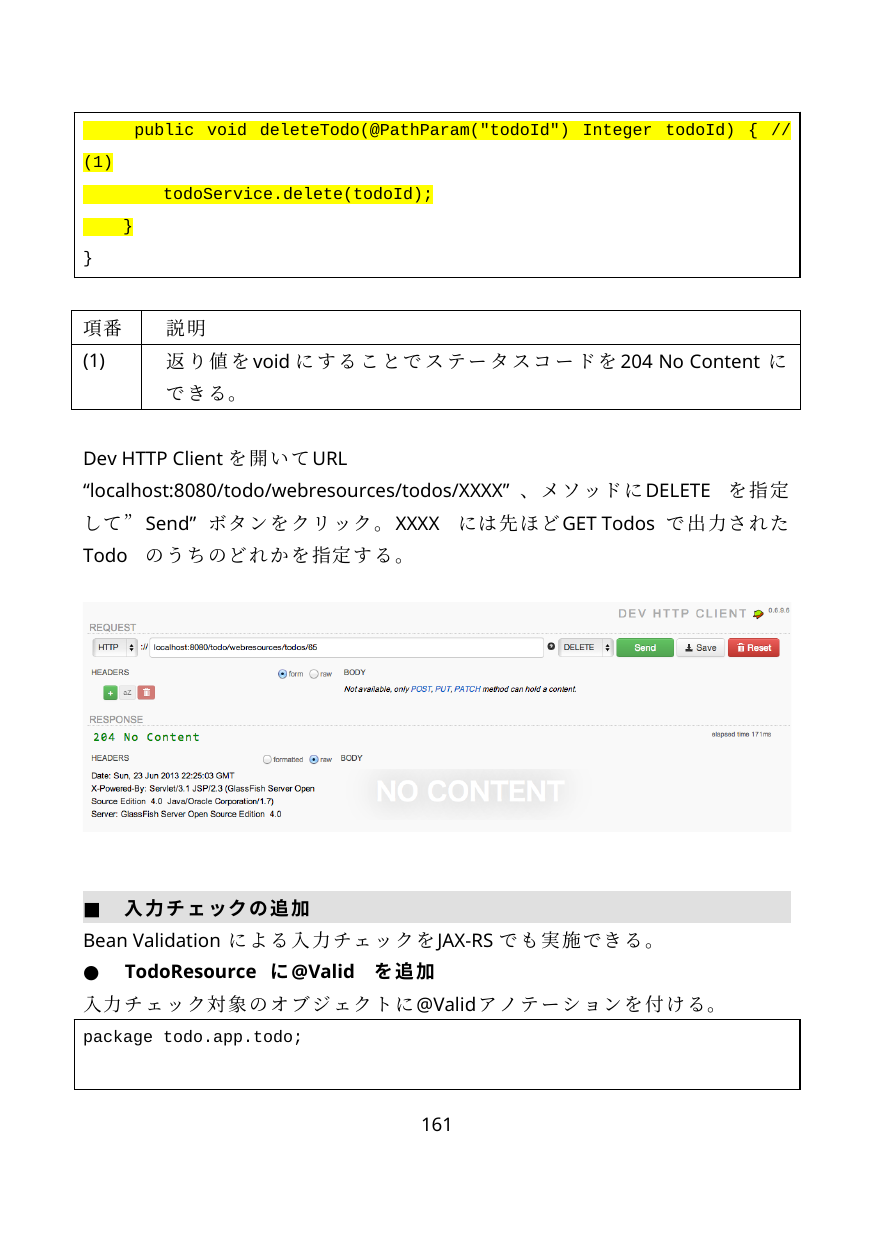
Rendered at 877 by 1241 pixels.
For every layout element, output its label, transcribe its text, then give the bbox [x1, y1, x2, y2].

text 入力チェック対象のオブジェクトに@Validアノテーションを付ける。 [83, 987, 791, 1019]
picture [82, 602, 792, 832]
text package todo.app.todo; [75, 1020, 799, 1054]
text } [75, 240, 799, 277]
text todoService.delete(todoId); [83, 179, 791, 211]
text Bean Validationによる入力チェックをJAX-RSでも実施できる。 [83, 923, 791, 955]
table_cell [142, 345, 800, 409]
subtitle TodoResourceに@Validを追加 [83, 955, 791, 987]
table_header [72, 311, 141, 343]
text Dev HTTP Clientを開いてURL [83, 442, 791, 474]
text } [83, 211, 791, 240]
text public void deleteTodo(@PathParam("todoId") Integer todoId) { // (1) [75, 113, 799, 179]
subtitle 入力チェックの追加 [83, 891, 791, 923]
text “localhost:8080/todo/webresources/todos/XXXX”、メソッドにDELETEを指定して”Send”ボタンをクリック。XXXXには先ほどGET Todosで出力されたTodoのうちのどれかを指定する。 [83, 474, 791, 570]
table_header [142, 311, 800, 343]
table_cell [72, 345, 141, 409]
